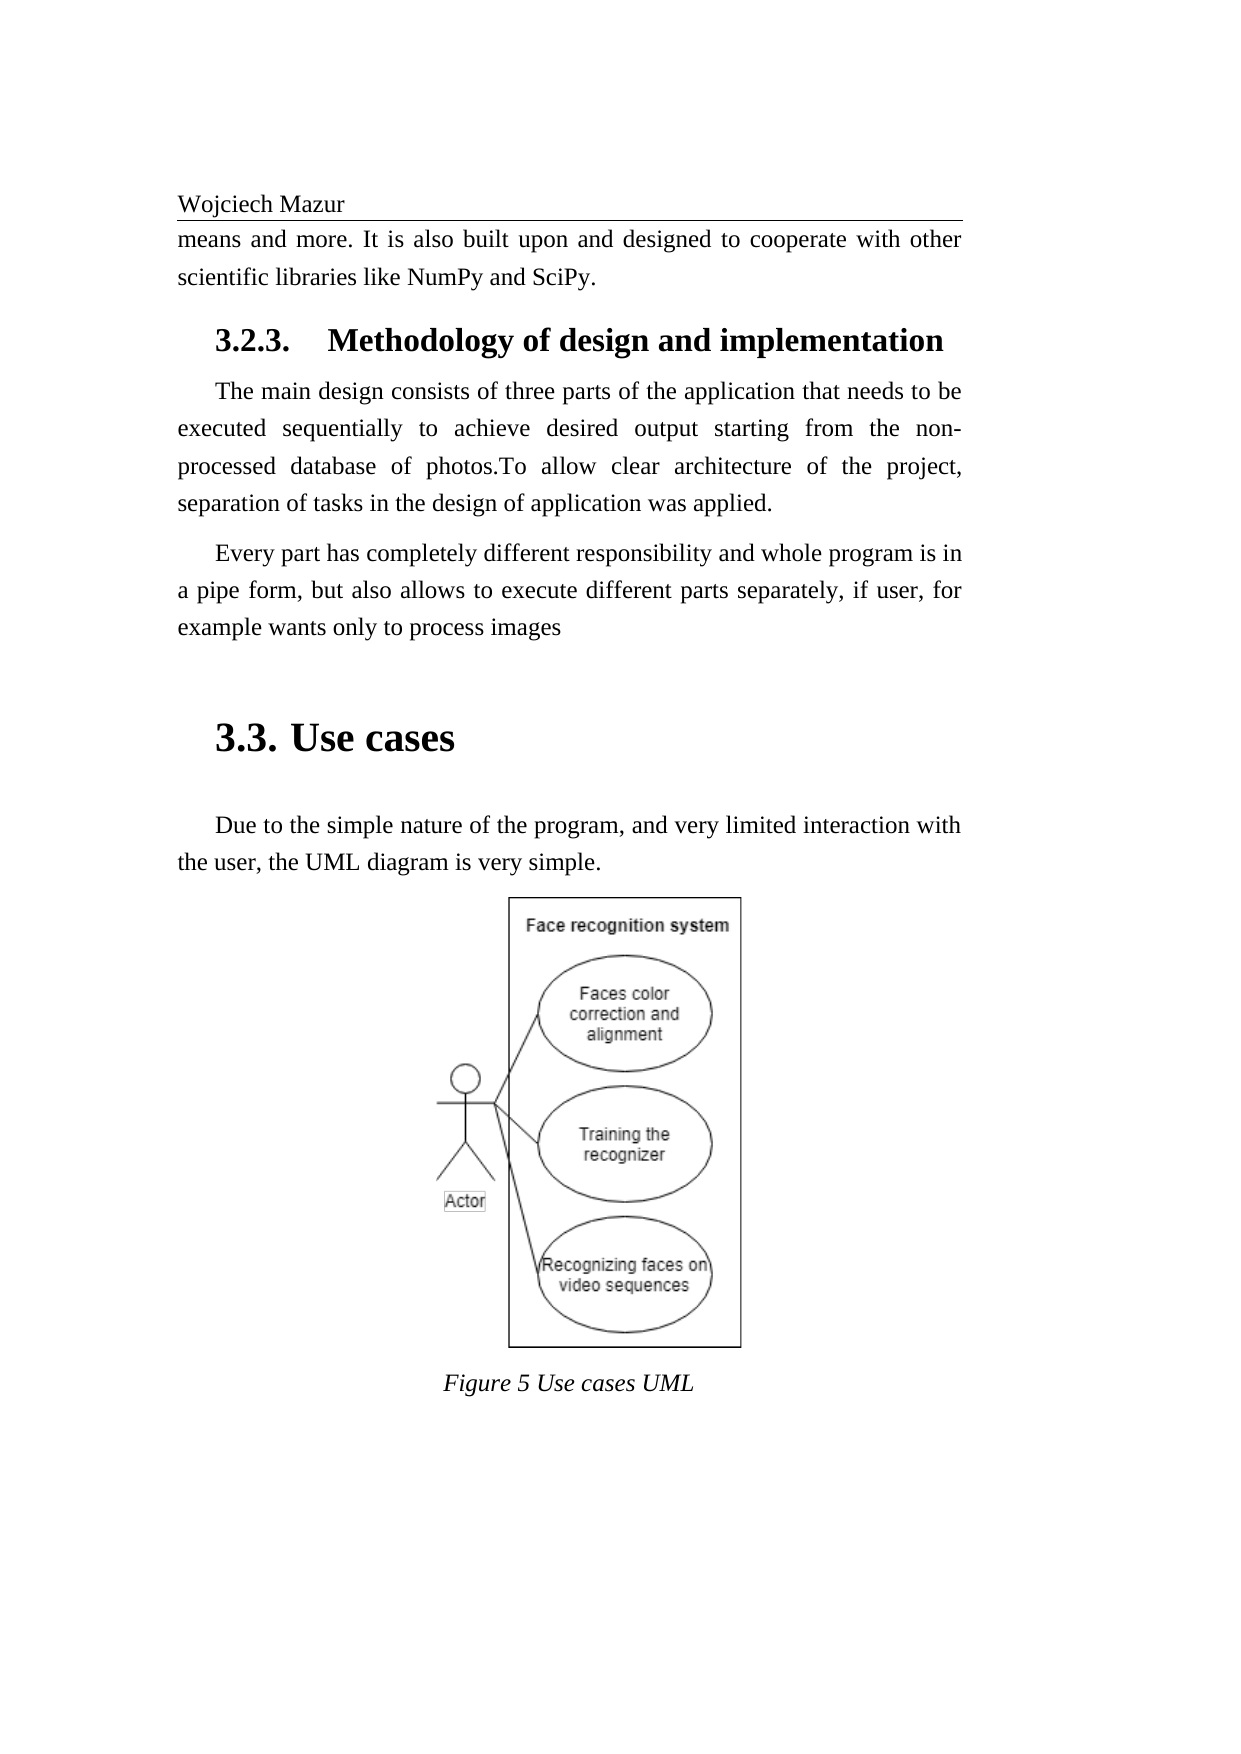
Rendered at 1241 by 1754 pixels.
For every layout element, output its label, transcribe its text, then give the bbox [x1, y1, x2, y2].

picture [436, 897, 742, 1348]
subtitle Use cases [215, 712, 963, 760]
subtitle Methodology of design and implementation [215, 320, 963, 358]
text Every part has completely different responsibility and whole program is in a pipe form, but also allows to execute different parts separately, if user, for example wants only to process images [177, 538, 963, 641]
text The main design consists of three parts of the application that needs to be executed sequentially to achieve desired output starting from the non-processed database of photos.To allow clear architecture of the project, separation of tasks in the design of application was applied. [177, 376, 963, 517]
text Figure 5 Use cases UML [177, 1368, 963, 1397]
text Due to the simple nature of the program, and very limited interaction with the user, the UML diagram is very simple. [177, 810, 963, 876]
